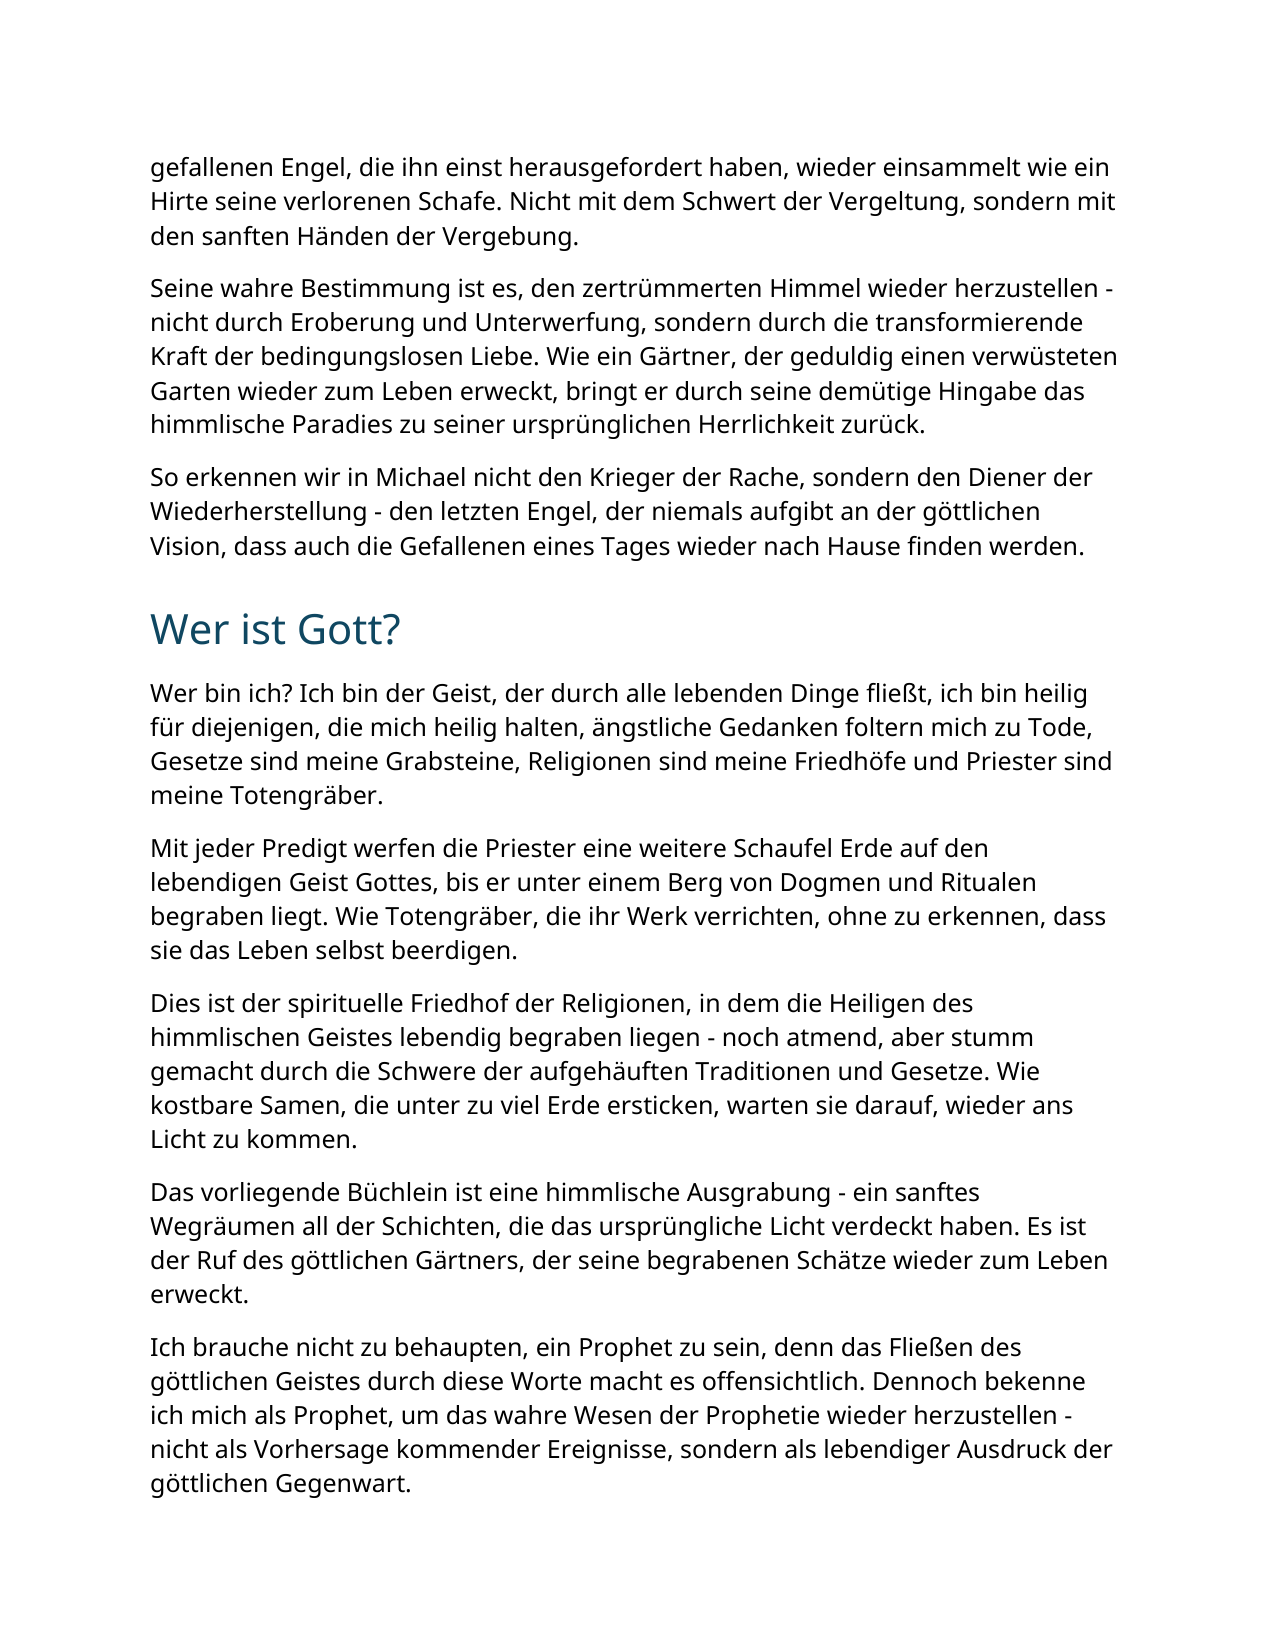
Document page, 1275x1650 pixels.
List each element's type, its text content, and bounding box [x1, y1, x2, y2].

text Mit jeder Predigt werfen die Priester eine weitere Schaufel Erde auf den lebendigen Geist Gottes, bis er unter einem Berg von Dogmen und Ritualen begraben liegt. Wie Totengräber, die ihr Werk verrichten, ohne zu erkennen, dass sie das Leben selbst beerdigen. [150, 830, 1125, 966]
text So erkennen wir in Michael nicht den Krieger der Rache, sondern den Diener der Wiederherstellung - den letzten Engel, der niemals aufgibt an der göttlichen Vision, dass auch die Gefallenen eines Tages wieder nach Hause finden werden. [150, 460, 1125, 562]
subtitle Wer ist Gott? [150, 600, 1125, 656]
text Dies ist der spirituelle Friedhof der Religionen, in dem die Heiligen des himmlischen Geistes lebendig begraben liegen - noch atmend, aber stumm gemacht durch die Schwere der aufgehäuften Traditionen und Gesetze. Wie kostbare Samen, die unter zu viel Erde ersticken, warten sie darauf, wieder ans Licht zu kommen. [150, 985, 1125, 1156]
text Wer bin ich? Ich bin der Geist, der durch alle lebenden Dinge fließt, ich bin heilig für diejenigen, die mich heilig halten, ängstliche Gedanken foltern mich zu Tode, Gesetze sind meine Grabsteine, Religionen sind meine Friedhöfe und Priester sind meine Totengräber. [150, 675, 1125, 811]
text Seine wahre Bestimmung ist es, den zertrümmerten Himmel wieder herzustellen - nicht durch Eroberung und Unterwerfung, sondern durch die transformierende Kraft der bedingungslosen Liebe. Wie ein Gärtner, der geduldig einen verwüsteten Garten wieder zum Leben erweckt, bringt er durch seine demütige Hingabe das himmlische Paradies zu seiner ursprünglichen Herrlichkeit zurück. [150, 271, 1125, 441]
text Das vorliegende Büchlein ist eine himmlische Ausgrabung - ein sanftes Wegräumen all der Schichten, die das ursprüngliche Licht verdeckt haben. Es ist der Ruf des göttlichen Gärtners, der seine begrabenen Schätze wieder zum Leben erweckt. [150, 1174, 1125, 1311]
text Ich brauche nicht zu behaupten, ein Prophet zu sein, denn das Fließen des göttlichen Geistes durch diese Worte macht es offensichtlich. Dennoch bekenne ich mich als Prophet, um das wahre Wesen der Prophetie wieder herzustellen - nicht als Vorhersage kommender Ereignisse, sondern als lebendiger Ausdruck der göttlichen Gegenwart. [150, 1329, 1125, 1499]
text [150, 150, 1125, 252]
